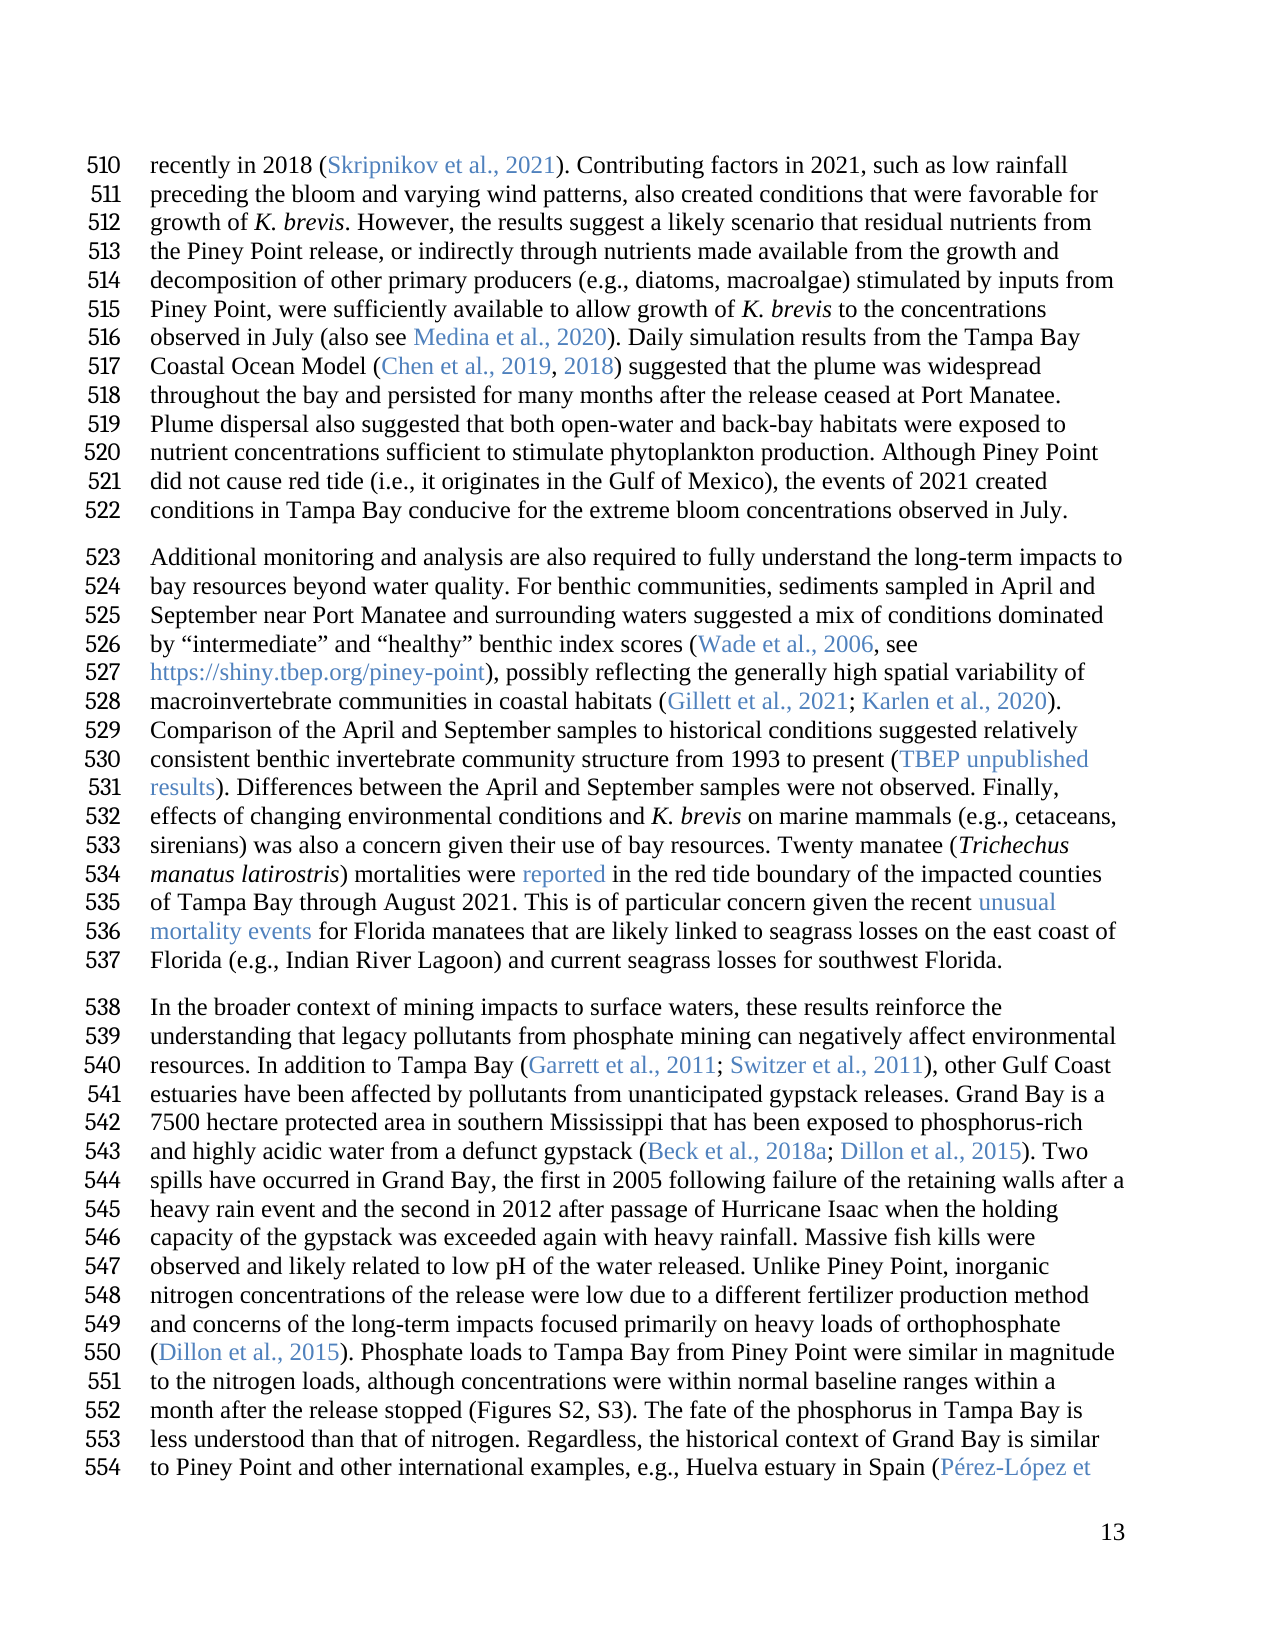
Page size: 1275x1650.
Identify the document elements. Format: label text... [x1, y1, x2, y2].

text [150, 992, 1125, 1481]
text Additional monitoring and analysis are also required to fully understand the long-term impacts to bay resources beyond water quality. For benthic communities, sediments sampled in April and September near Port Manatee and surrounding waters suggested a mix of conditions dominated by “intermediate” and “healthy” benthic index scores (Wade et al., 2006, see https://shiny.tbep.org/piney-point), possibly reflecting the generally high spatial variability of macroinvertebrate communities in coastal habitats (Gillett et al., 2021; Karlen et al., 2020). Comparison of the April and September samples to historical conditions suggested relatively consistent benthic invertebrate community structure from 1993 to present (TBEP unpublished results). Differences between the April and September samples were not observed. Finally, effects of changing environmental conditions and K. brevis on marine mammals (e.g., cetaceans, sirenians) was also a concern given their use of bay resources. Twenty manatee (Trichechus manatus latirostris) mortalities were reported in the red tide boundary of the impacted counties of Tampa Bay through August 2021. This is of particular concern given the recent unusual mortality events for Florida manatees that are likely linked to seagrass losses on the east coast of Florida (e.g., Indian River Lagoon) and current seagrass losses for southwest Florida. [150, 542, 1125, 974]
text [150, 150, 1125, 524]
